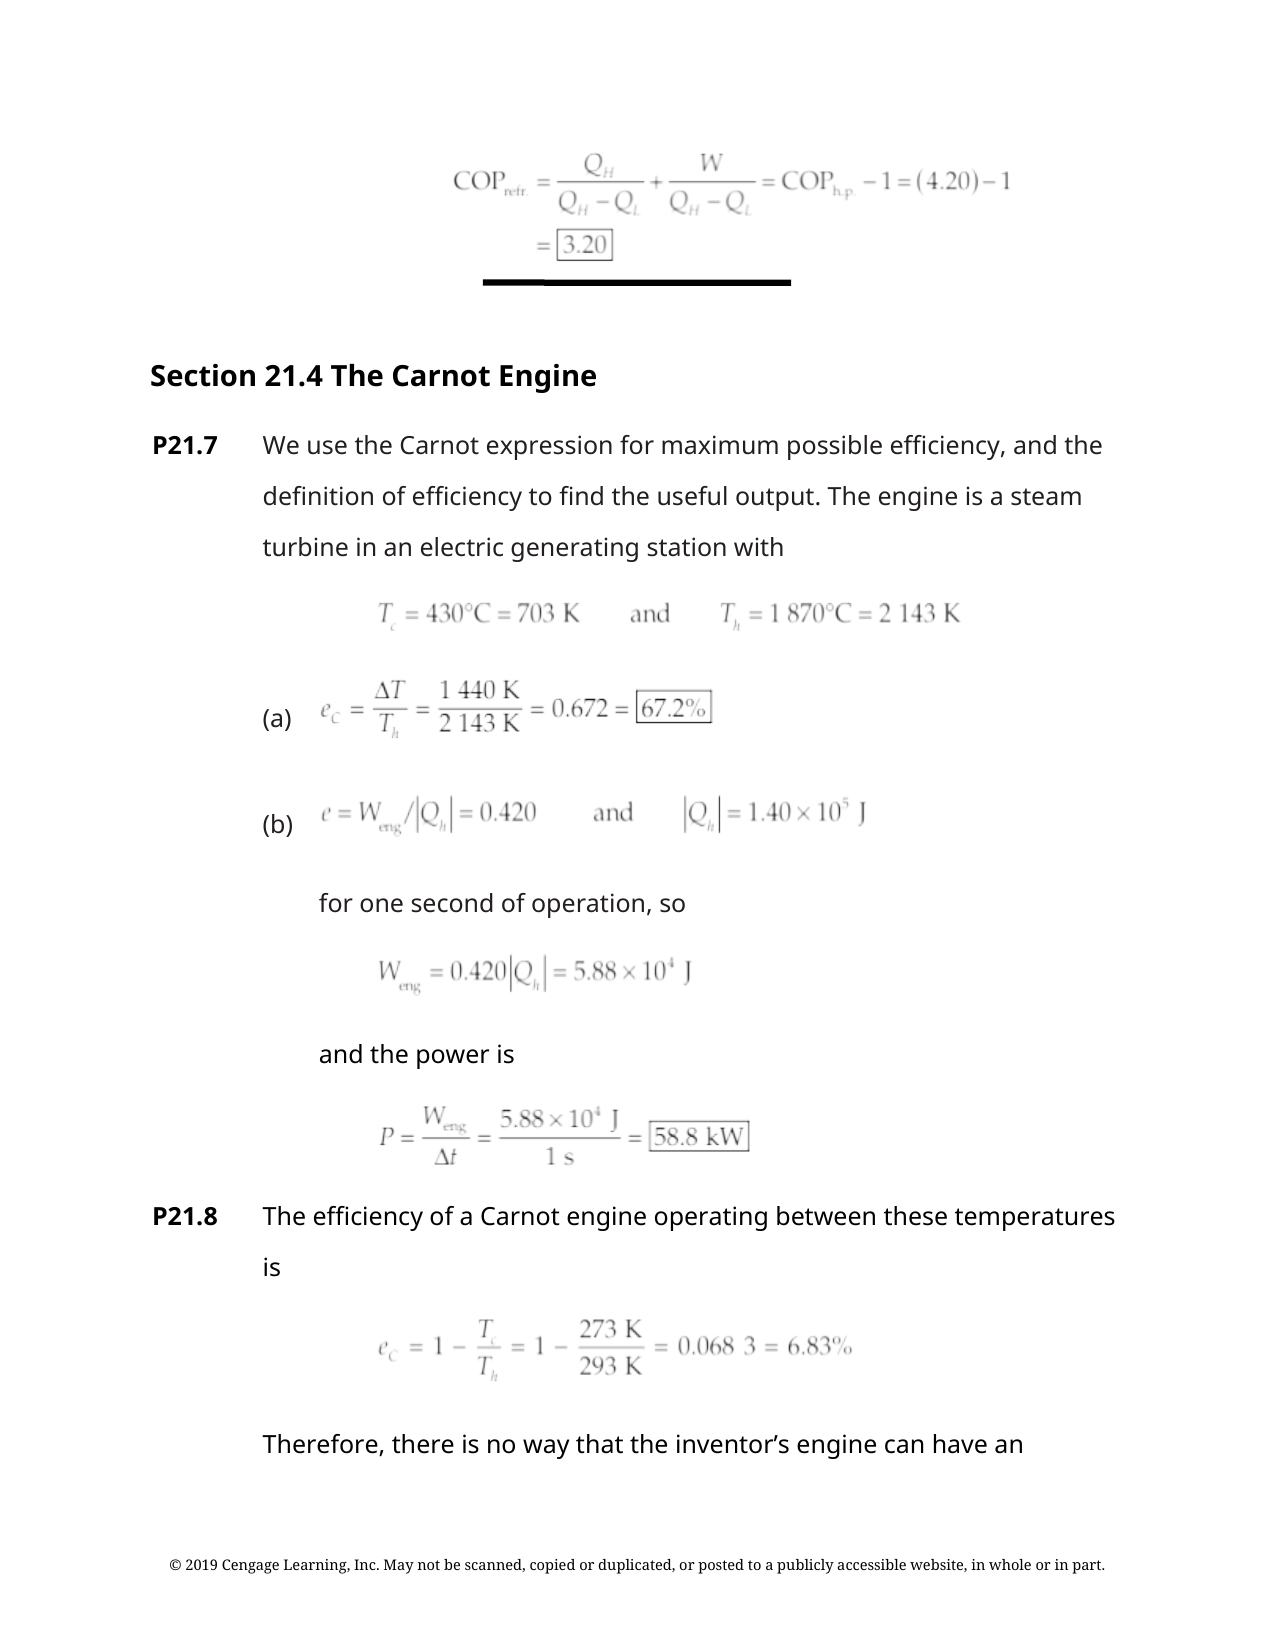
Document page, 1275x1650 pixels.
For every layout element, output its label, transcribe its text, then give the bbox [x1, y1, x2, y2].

text (b) [152, 791, 1125, 856]
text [152, 1426, 1125, 1460]
text Section 21.4 The Carnot Engine [150, 356, 1125, 395]
text (a) [152, 675, 1125, 761]
text for one second of operation, so [152, 886, 1125, 920]
text and the power is [152, 1037, 1125, 1071]
text P21.7 We use the Carnot expression for maximum possible efficiency, and the definition of efficiency to find the useful output. The engine is a steam turbine in an electric generating station with [152, 427, 1125, 564]
text P21.8 The efficiency of a Carnot engine operating between these temperatures is [152, 1199, 1125, 1284]
